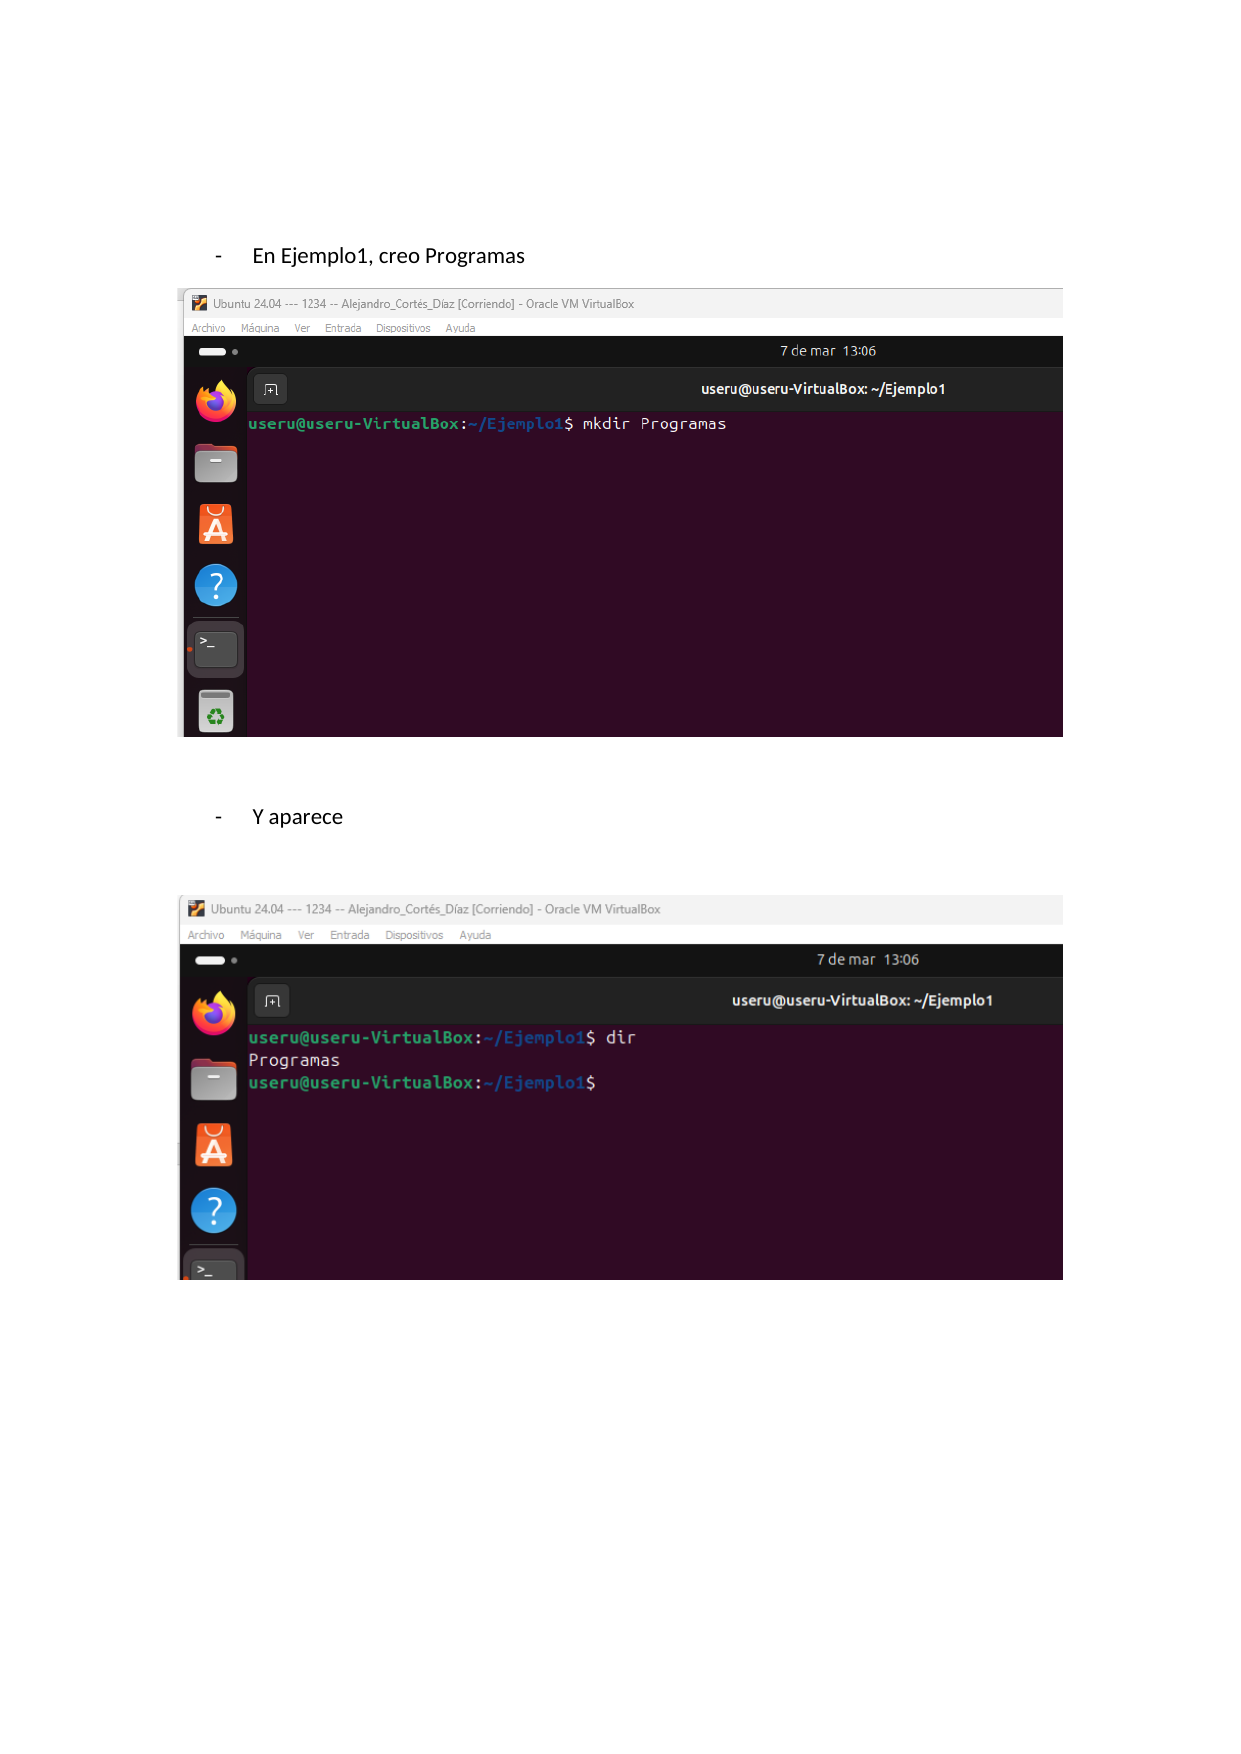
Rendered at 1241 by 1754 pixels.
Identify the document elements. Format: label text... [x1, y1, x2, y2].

picture [177, 288, 1063, 737]
list Y aparece [215, 802, 1063, 830]
picture [177, 895, 1063, 1280]
list En Ejemplo1, creo Programas [215, 241, 1063, 269]
